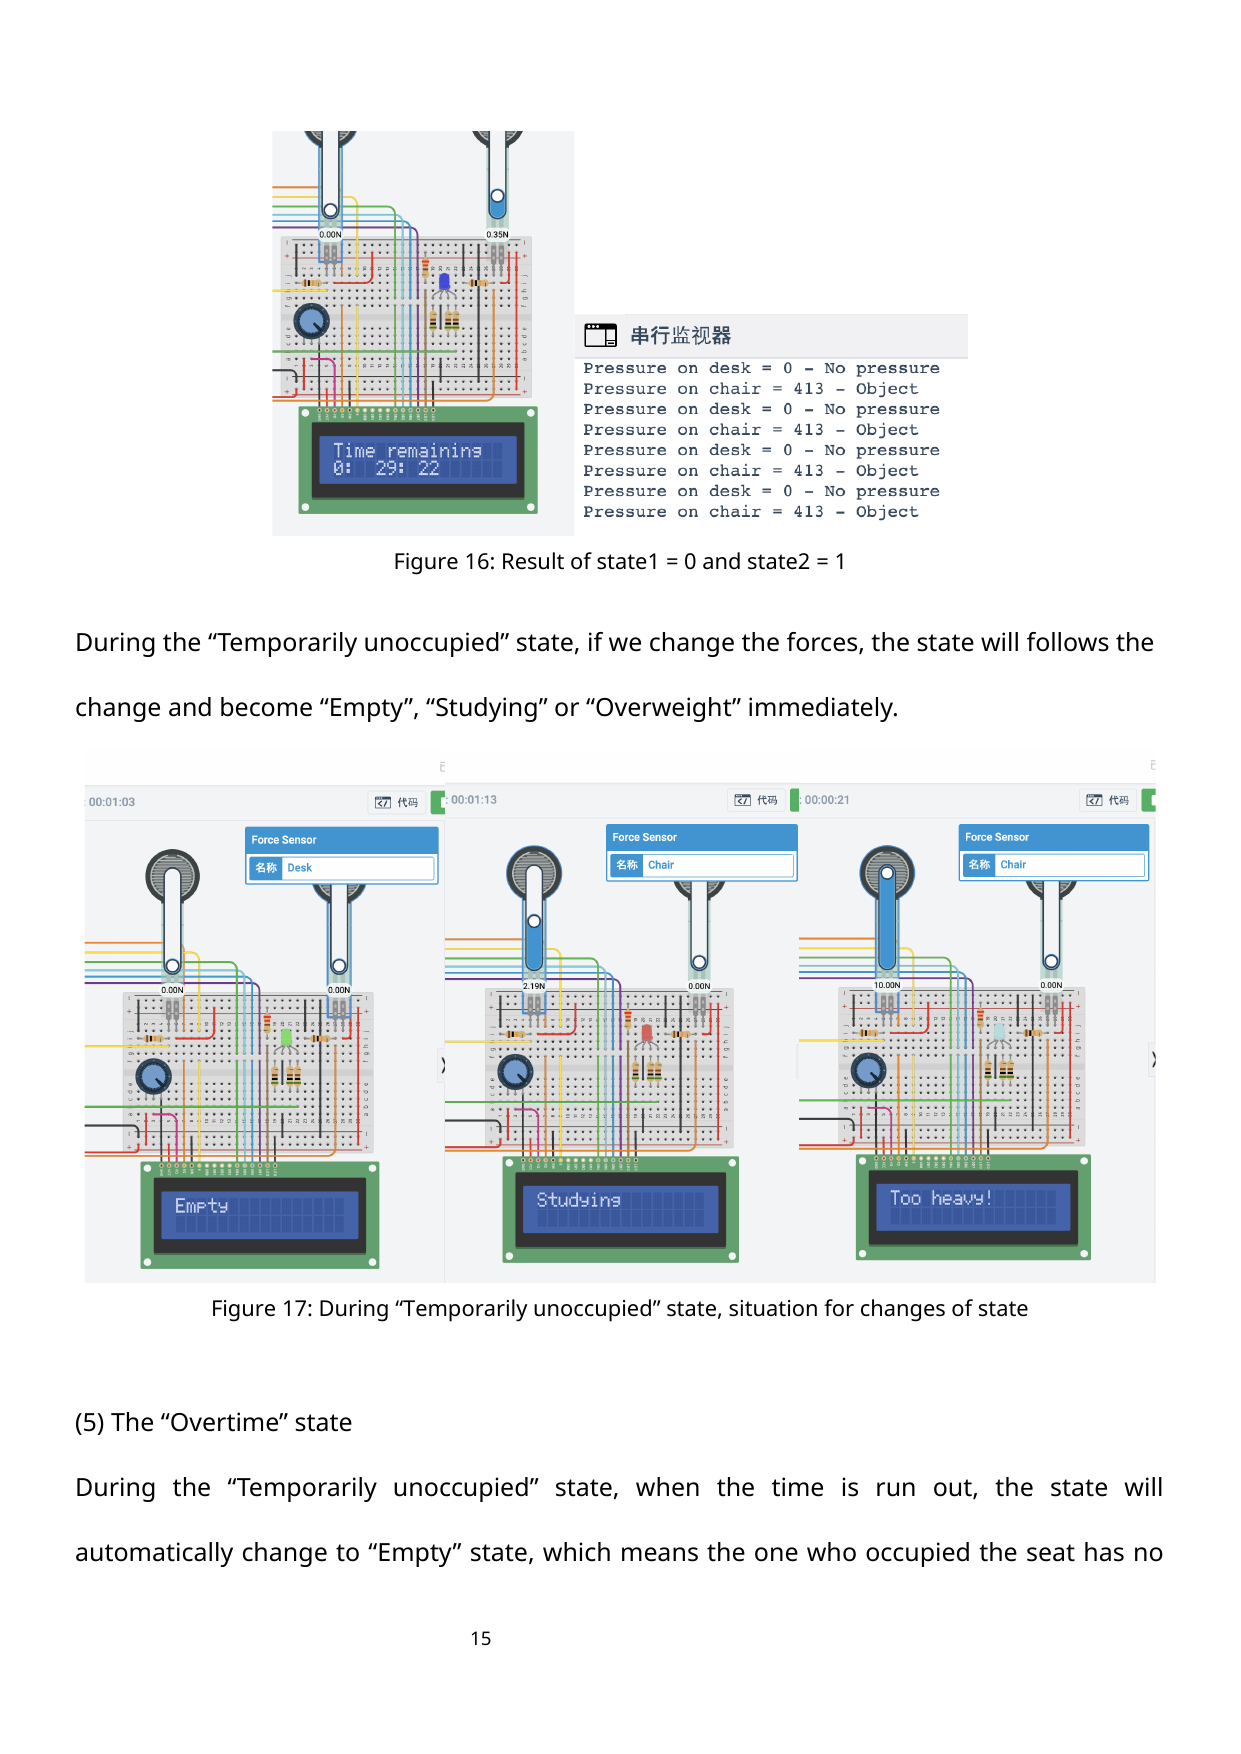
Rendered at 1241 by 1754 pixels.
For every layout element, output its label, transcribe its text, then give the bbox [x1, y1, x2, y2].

text Figure 16: Result of state1 = 0 and state2 = 1 [75, 544, 1165, 577]
text During the “Temporarily unoccupied” state, if we change the forces, the state will follows the change and become “Empty”, “Studying” or “Overweight” immediately. [75, 609, 1165, 739]
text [75, 1454, 1165, 1584]
picture [84, 748, 1156, 1283]
list The “Overtime” state [75, 1389, 1165, 1454]
picture [272, 131, 968, 536]
text Figure 17: During “Temporarily unoccupied” state, situation for changes of state [75, 1292, 1165, 1324]
